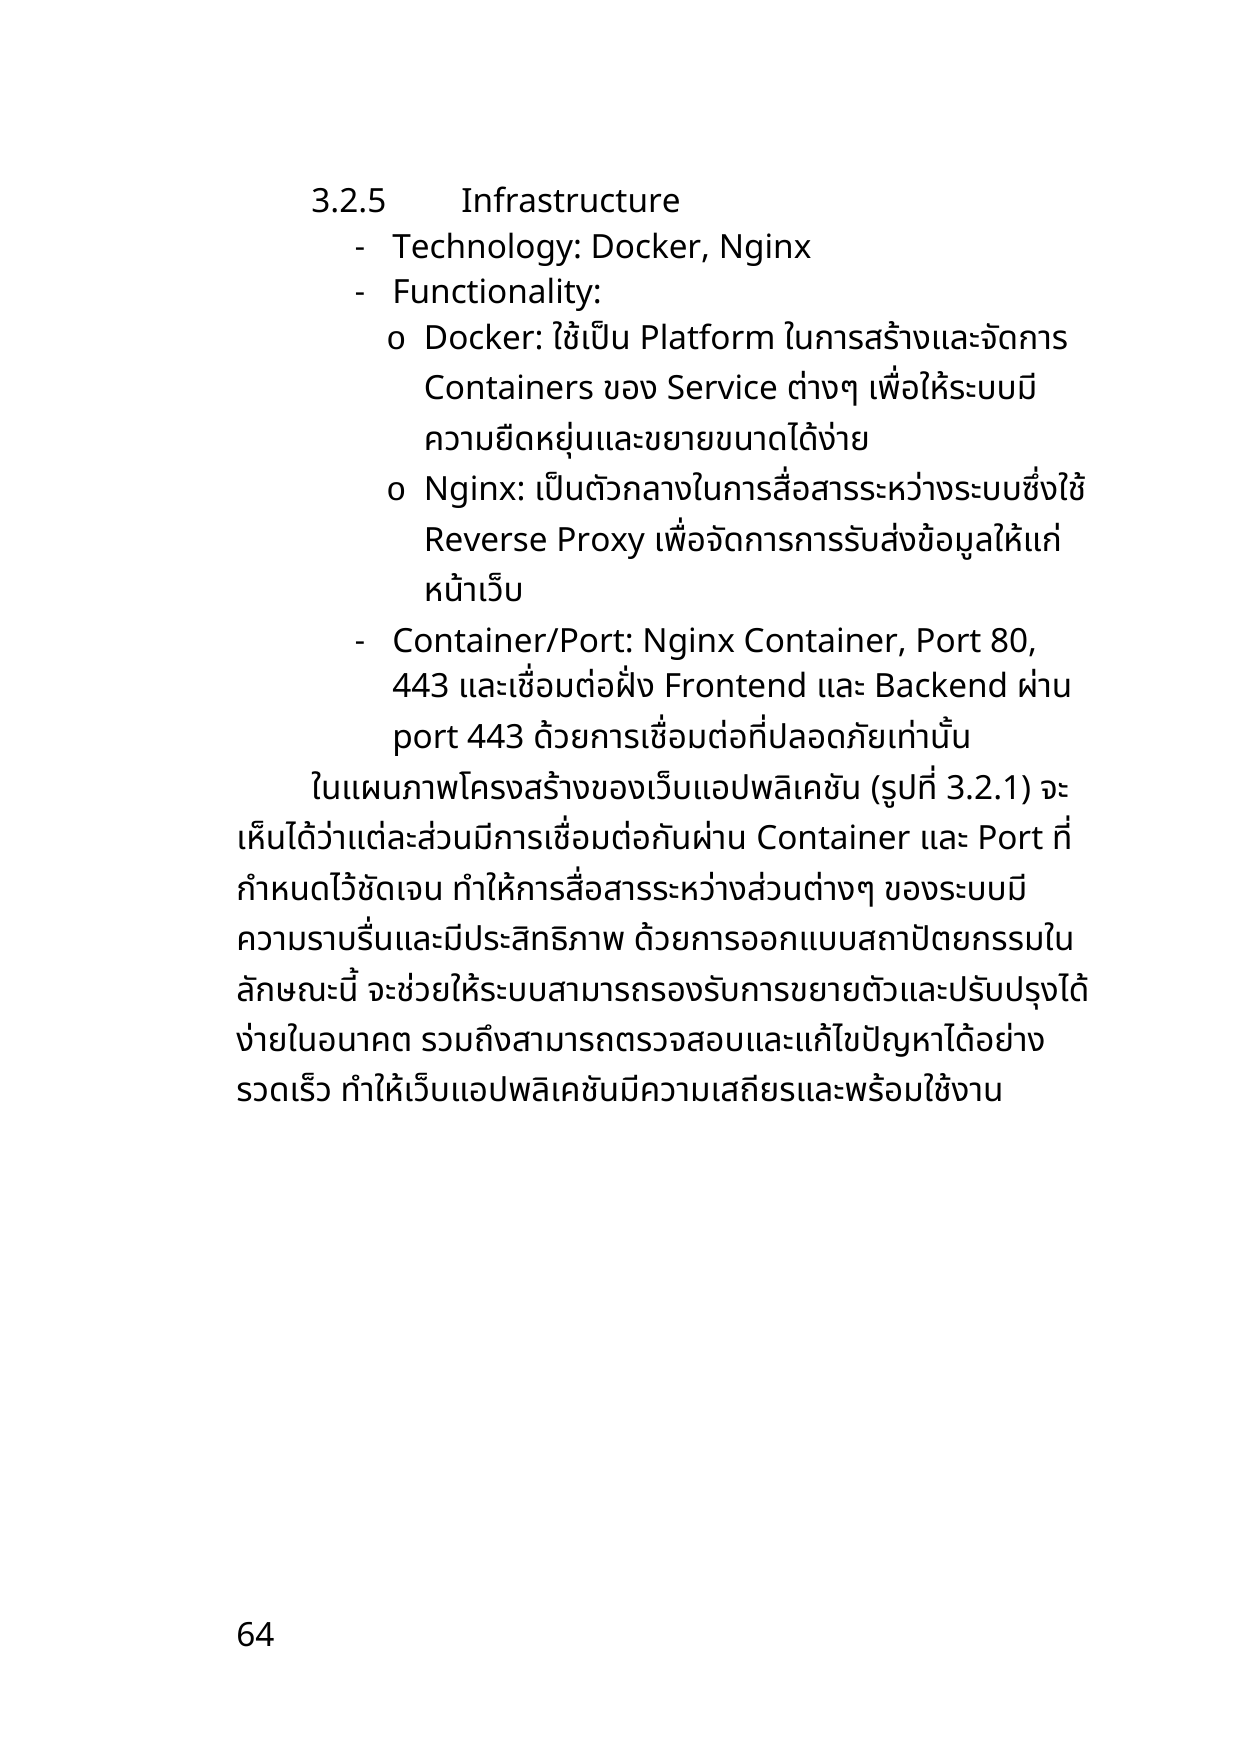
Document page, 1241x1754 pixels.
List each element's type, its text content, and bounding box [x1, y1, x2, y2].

list Infrastructure [311, 177, 1092, 223]
list Functionality: [354, 268, 1092, 313]
list Docker: ใช้เป็น Platform ในการสร้างและจัดการ Containers ของ Service ต่างๆ เพื่อให้ระบบมีความยืดหยุ่นและขยายขนาดได้ง่าย [386, 313, 1092, 465]
text ในแผนภาพโครงสร้างของเว็บแอปพลิเคชัน (รูปที่ 3.2.1) จะเห็นได้ว่าแต่ละส่วนมีการเชื่อมต่อกันผ่าน Container และ Port ที่กำหนดไว้ชัดเจน ทำให้การสื่อสารระหว่างส่วนต่างๆ ของระบบมีความราบรื่นและมีประสิทธิภาพ ด้วยการออกแบบสถาปัตยกรรมในลักษณะนี้ จะช่วยให้ระบบสามารถรองรับการขยายตัวและปรับปรุงได้ง่ายในอนาคต รวมถึงสามารถตรวจสอบและแก้ไขปัญหาได้อย่างรวดเร็ว ทำให้เว็บแอปพลิเคชันมีความเสถียรและพร้อมใช้งาน [236, 763, 1092, 1117]
list Nginx: เป็นตัวกลางในการสื่อสารระหว่างระบบซึ่งใช้ Reverse Proxy เพื่อจัดการการรับส่งข้อมูลให้แก่หน้าเว็บ [386, 465, 1092, 617]
list Container/Port: Nginx Container, Port 80, 443 และเชื่อมต่อฝั่ง Frontend และ Backend ผ่าน port 443 ด้วยการเชื่อมต่อที่ปลอดภัยเท่านั้น [354, 617, 1092, 763]
list Technology: Docker, Nginx [354, 223, 1092, 268]
